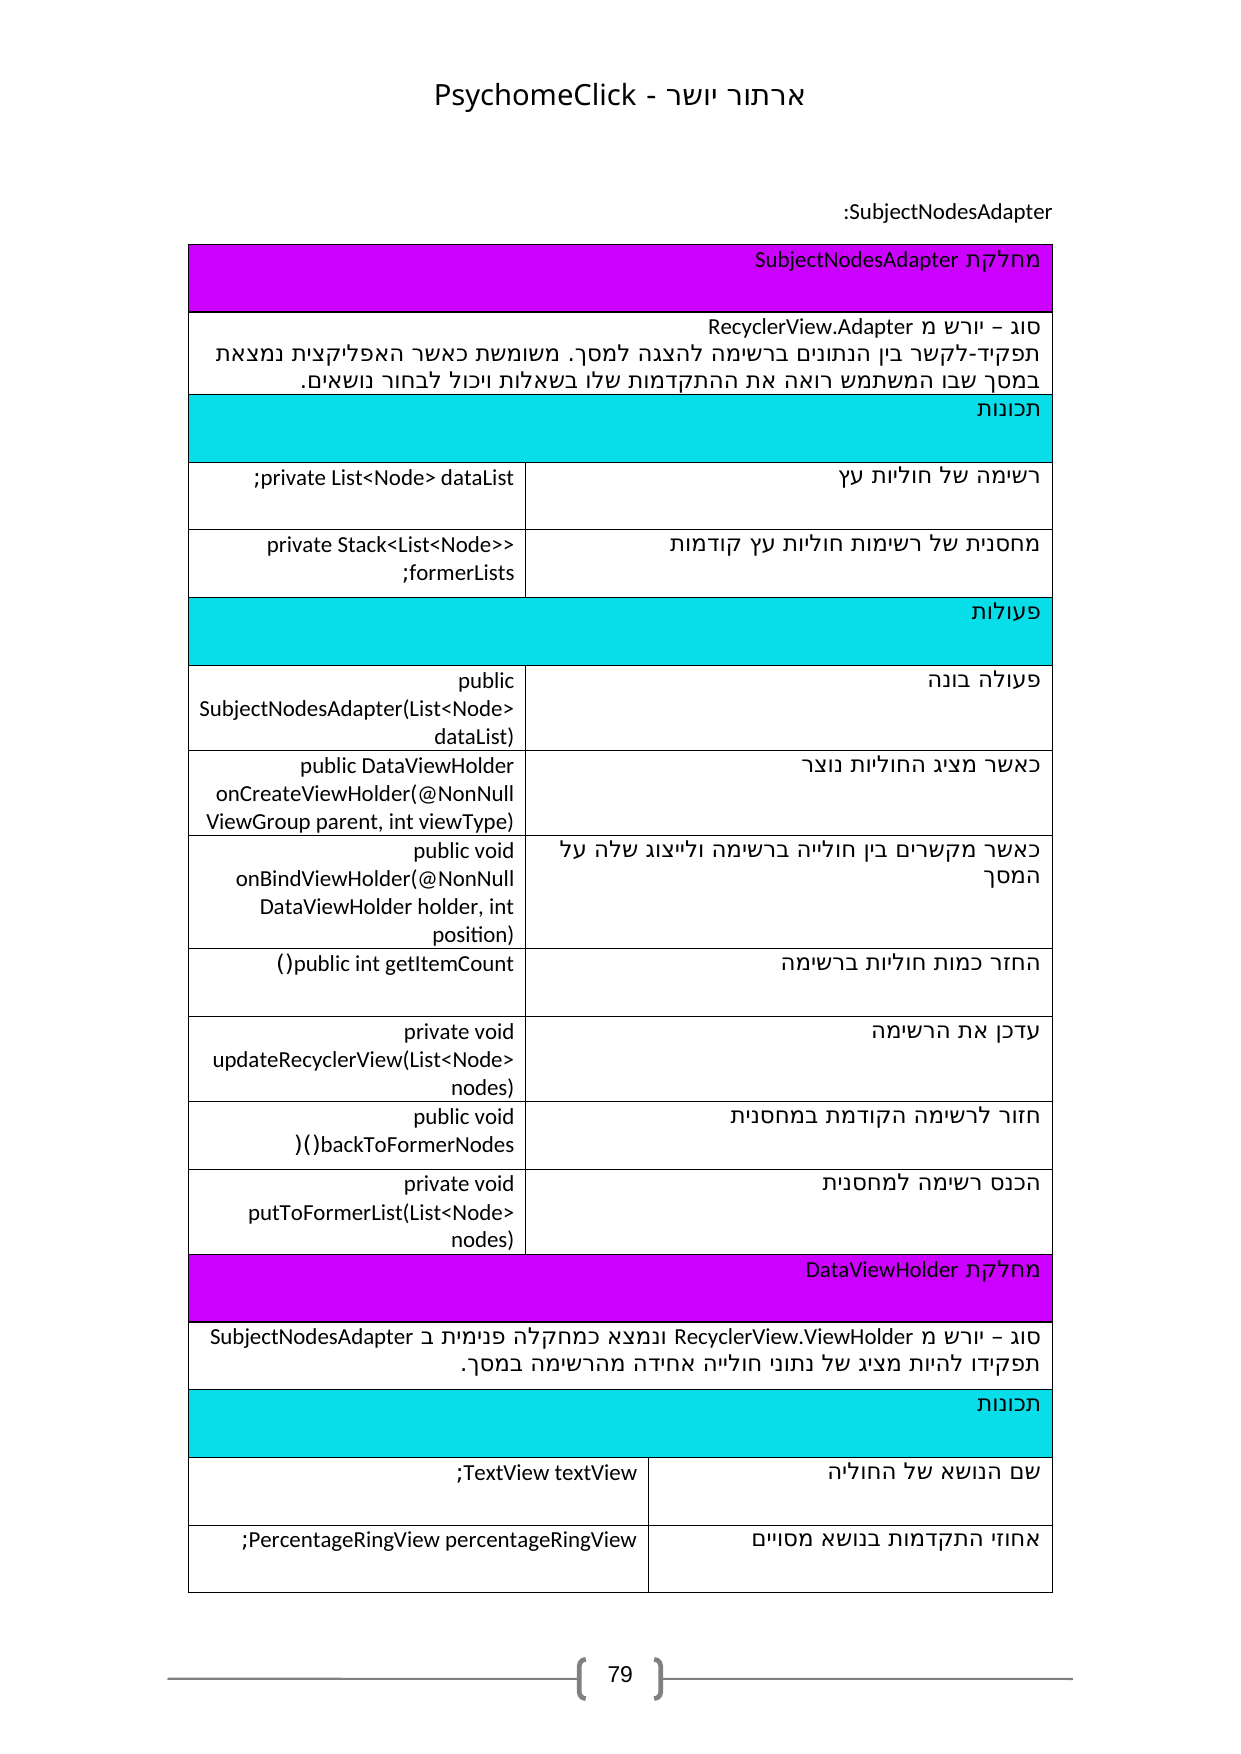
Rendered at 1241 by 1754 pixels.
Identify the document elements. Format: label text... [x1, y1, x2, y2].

table_cell פעולה בונה [526, 666, 1052, 750]
table_cell פעולות [189, 598, 1052, 665]
table_cell שם הנושא של החוליה [649, 1458, 1052, 1524]
table_cell private void updateRecyclerView(List<Node> nodes) [189, 1017, 525, 1101]
table_cell PercentageRingView percentageRingView; [189, 1526, 648, 1592]
table_cell רשימה של חוליות עץ [526, 463, 1052, 529]
table_cell תכונות [189, 1390, 1052, 1457]
table_cell TextView textView; [189, 1458, 648, 1524]
table_cell private void putToFormerList(List<Node> nodes) [189, 1170, 525, 1254]
table_cell private List<Node> dataList; [189, 463, 525, 529]
table_cell מחלקת DataViewHolder [189, 1255, 1052, 1321]
table_cell חזור לרשימה הקודמת במחסנית [526, 1102, 1052, 1168]
table_cell אחוזי התקדמות בנושא מסויים [649, 1526, 1052, 1592]
table_cell public void backToFormerNodes()( [189, 1102, 525, 1168]
table_cell מחסנית של רשימות חוליות עץ קודמות [526, 530, 1052, 597]
table_header מחלקת SubjectNodesAdapter [189, 245, 1052, 311]
table_cell private Stack<List<Node>> formerLists; [189, 530, 525, 597]
table_cell הכנס רשימה למחסנית [526, 1170, 1052, 1254]
table_cell public DataViewHolder onCreateViewHolder(@NonNull ViewGroup parent, int viewType) [189, 751, 525, 835]
table_cell תכונות [189, 395, 1052, 462]
table_cell סוג – יורש מ RecyclerView.ViewHolder ונמצא כמחקלה פנימית ב SubjectNodesAdapter תפקידו להיות מציג של נתוני חולייה אחידה מהרשימה במסך. [189, 1323, 1052, 1389]
table_cell כאשר מקשרים בין חולייה ברשימה ולייצוג שלה על המסך [526, 836, 1052, 948]
table_cell החזר כמות חוליות ברשימה [526, 949, 1052, 1016]
table_cell כאשר מציג החוליות נוצר [526, 751, 1052, 835]
table_cell public void onBindViewHolder(@NonNull DataViewHolder holder, int position) [189, 836, 525, 948]
table_cell סוג – יורש מ RecyclerView.Adapter תפקיד-לקשר בין הנתונים ברשימה להצגה למסך. משומשת כאשר האפליקצית נמצאת במסך שבו המשתמש רואה את ההתקדמות שלו בשאלות ויכול לבחור נושאים. [189, 313, 1052, 394]
table_cell public SubjectNodesAdapter(List<Node> dataList) [189, 666, 525, 750]
table_cell עדכן את הרשימה [526, 1017, 1052, 1101]
text :SubjectNodesAdapter [187, 197, 1053, 225]
table_cell public int getItemCount() [189, 949, 525, 1016]
